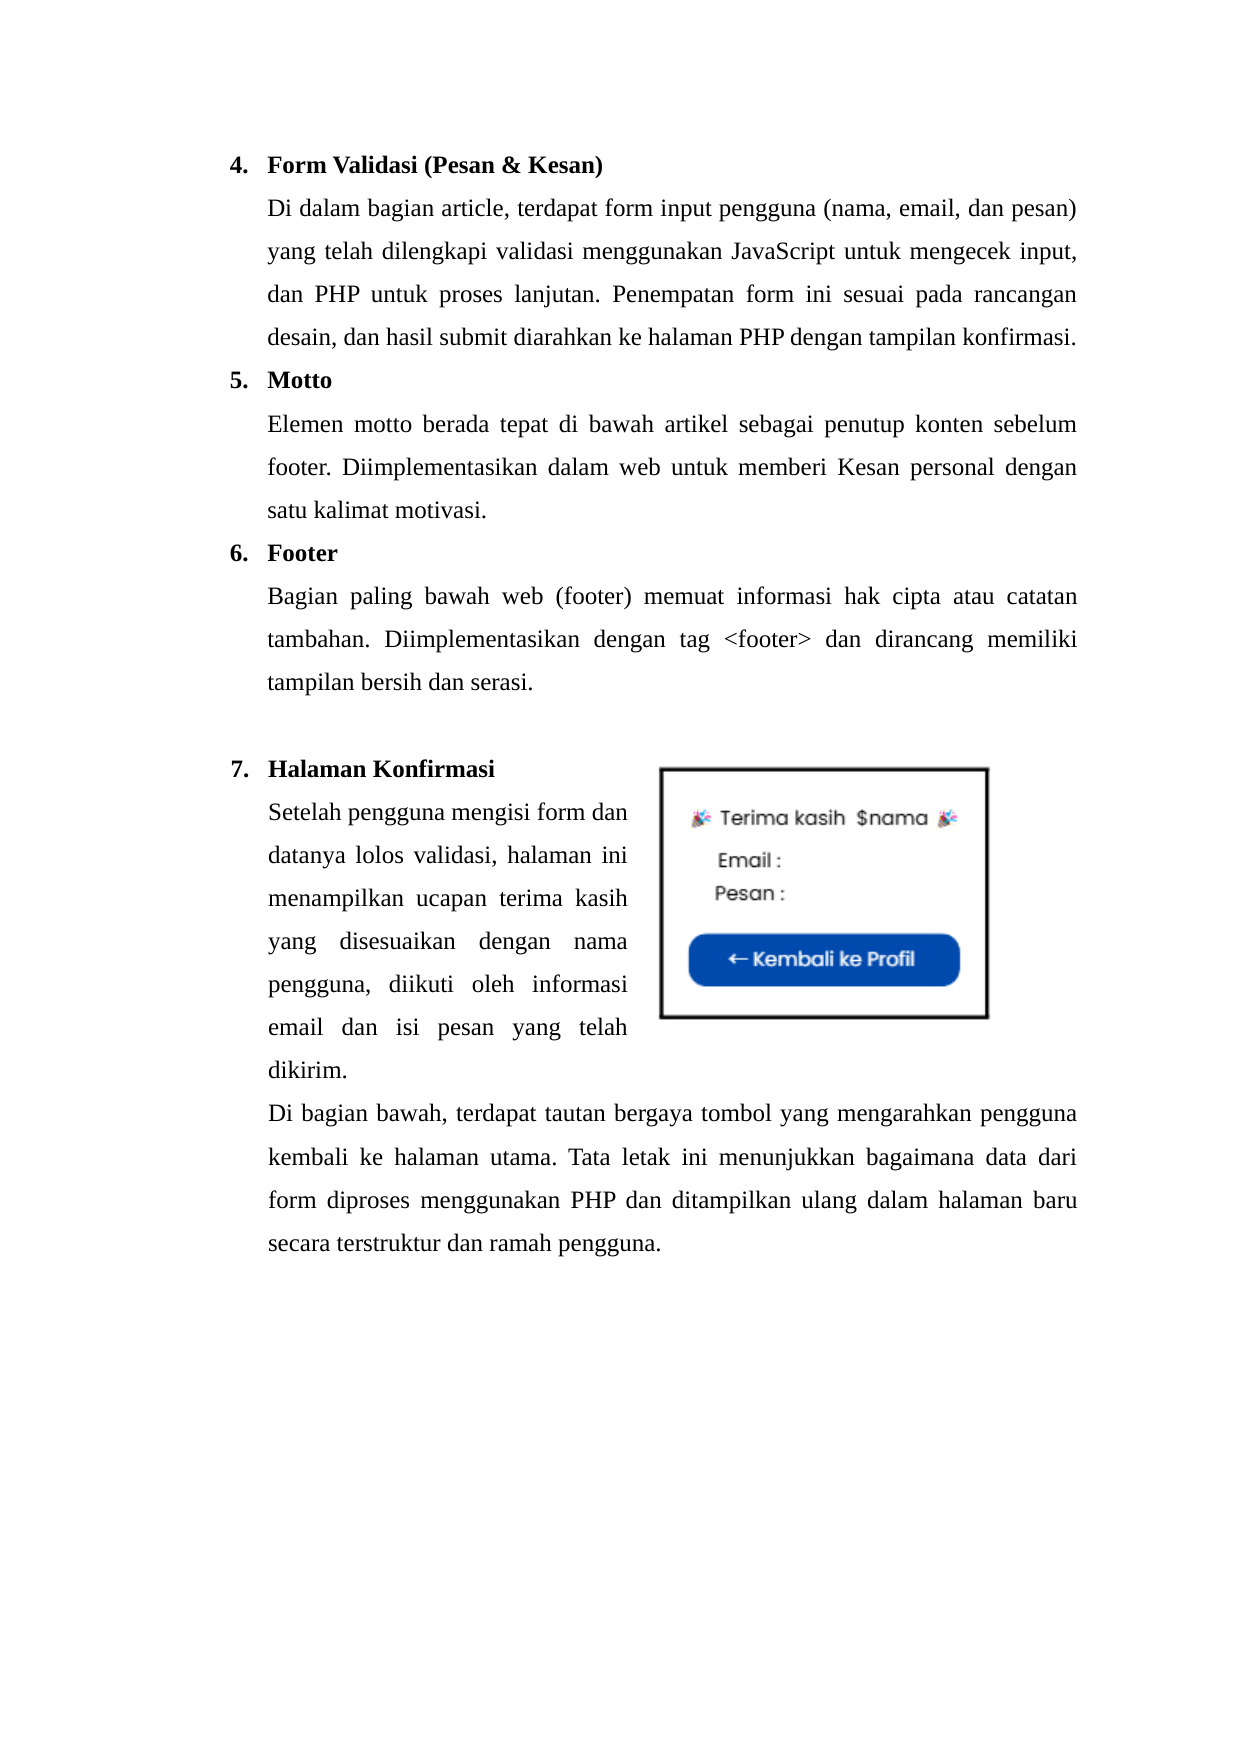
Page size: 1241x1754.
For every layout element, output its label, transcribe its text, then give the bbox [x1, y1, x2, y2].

picture [650, 753, 998, 1029]
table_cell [225, 150, 1089, 711]
table_header [639, 754, 1089, 1098]
table_header Halaman Konfirmasi Setelah pengguna mengisi form dan datanya lolos validasi, halaman ini menampilkan ucapan terima kasih yang disesuaikan dengan nama pengguna, diikuti oleh informasi email dan isi pesan yang telah dikirim. [224, 754, 639, 1098]
table_cell Di bagian bawah, terdapat tautan bergaya tombol yang mengarahkan pengguna kembali ke halaman utama. Tata letak ini menunjukkan bagaimana data dari form diproses menggunakan PHP dan ditampilkan ulang dalam halaman baru secara terstruktur dan ramah pengguna. [224, 1099, 1089, 1271]
